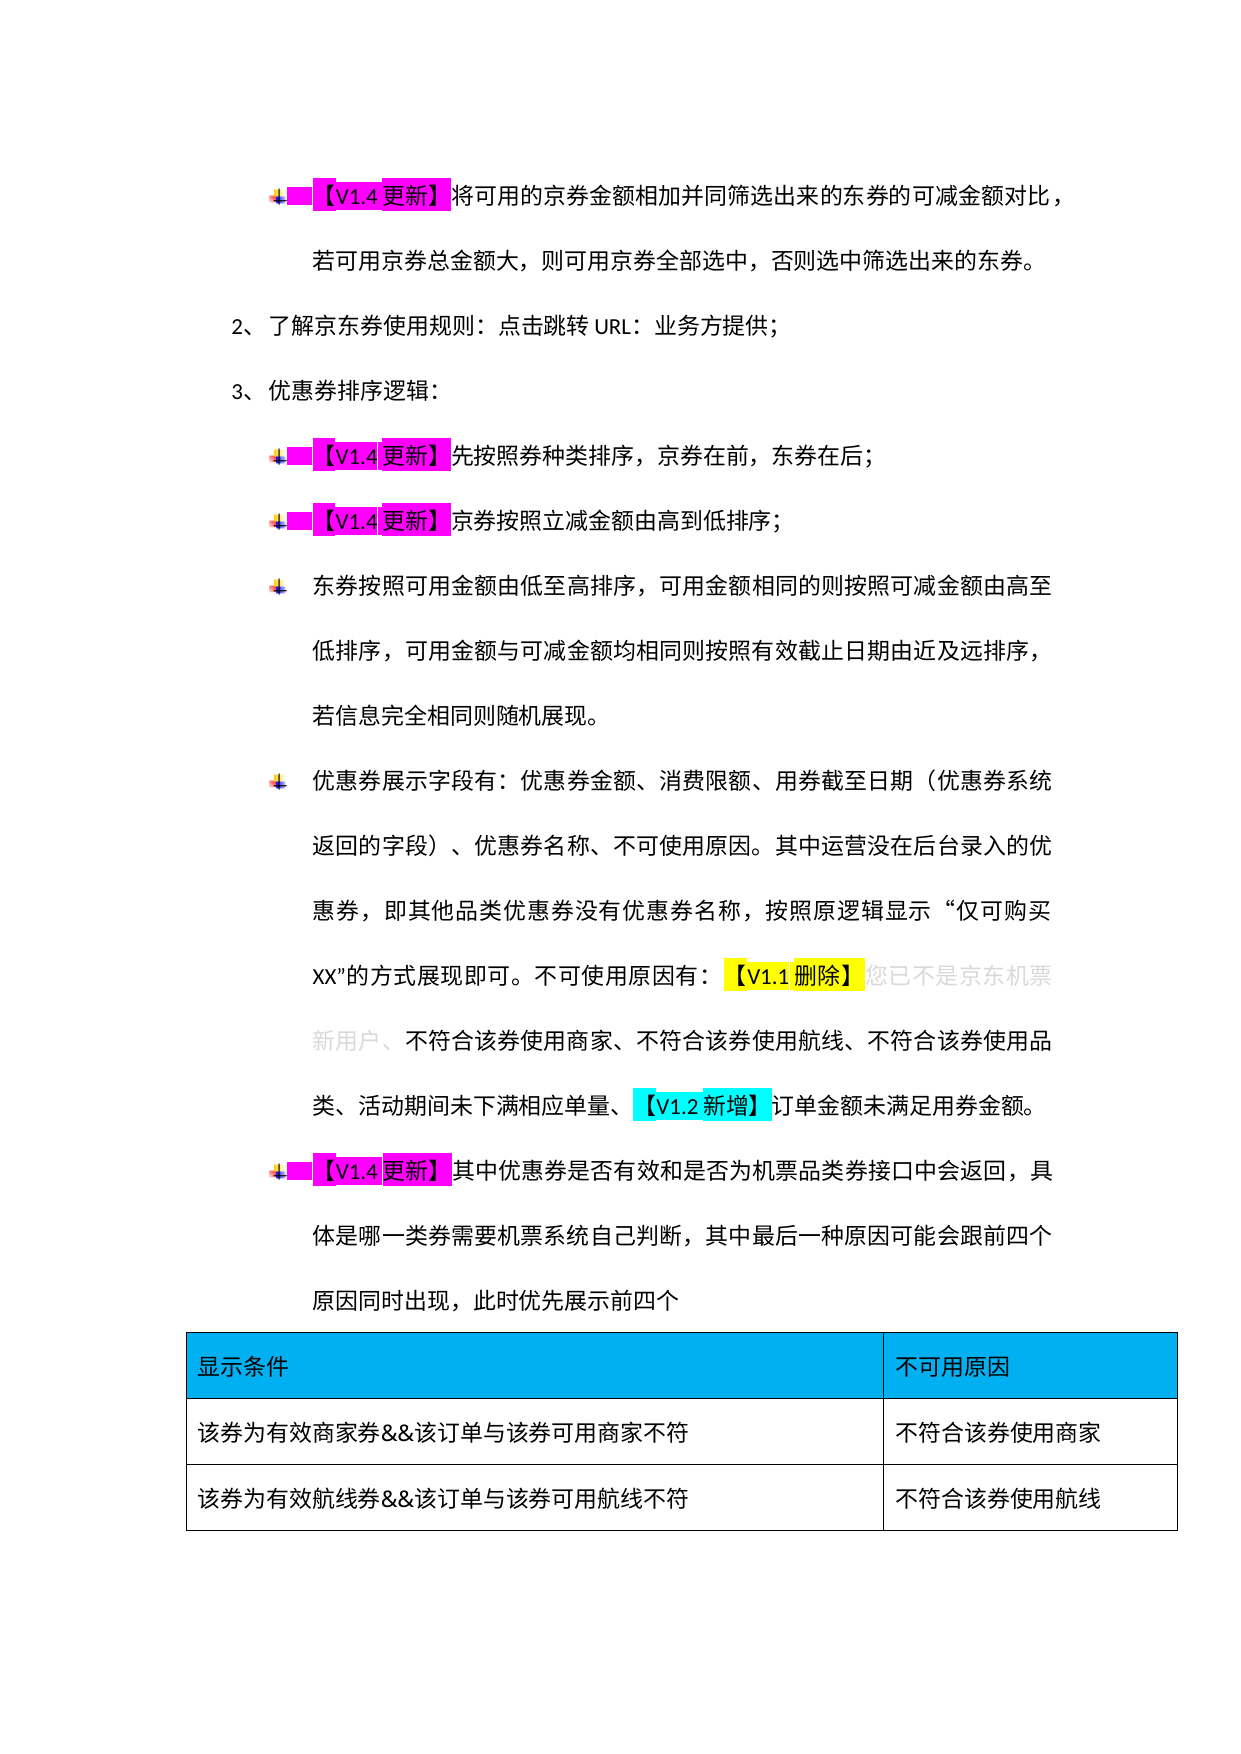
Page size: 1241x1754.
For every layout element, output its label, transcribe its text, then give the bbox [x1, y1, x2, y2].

list 【V1.4更新】其中优惠券是否有效和是否为机票品类券接口中会返回，具体是哪一类券需要机票系统自己判断，其中最后一种原因可能会跟前四个原因同时出现，此时优先展示前四个 [269, 1137, 1053, 1332]
list 【V1.4更新】将可用的京券金额相加并同筛选出来的东券的可减金额对比，若可用京券总金额大，则可用京券全部选中，否则选中筛选出来的东券。 [269, 162, 1053, 292]
picture [269, 512, 287, 530]
list 了解京东券使用规则：点击跳转URL：业务方提供； [231, 292, 1053, 357]
picture [269, 1162, 287, 1180]
table_cell 该券为有效航线券&&该订单与该券可用航线不符 [187, 1465, 883, 1530]
table_cell 不符合该券使用商家 [884, 1399, 1177, 1464]
list 东券按照可用金额由低至高排序，可用金额相同的则按照可减金额由高至低排序，可用金额与可减金额均相同则按照有效截止日期由近及远排序，若信息完全相同则随机展现。 [269, 552, 1053, 747]
list 优惠券排序逻辑： [231, 357, 1053, 422]
list 优惠券展示字段有：优惠券金额、消费限额、用券截至日期（优惠券系统返回的字段）、优惠券名称、不可使用原因。其中运营没在后台录入的优惠券，即其他品类优惠券没有优惠券名称，按照原逻辑显示“仅可购买XX”的方式展现即可。不可使用原因有：【V1.1删除】您已不是京东机票新用户、不符合该券使用商家、不符合该券使用航线、不符合该券使用品类、活动期间未下满相应单量、【V1.2新增】订单金额未满足用券金额。 [269, 747, 1053, 1137]
table_cell 不符合该券使用航线 [884, 1465, 1177, 1530]
picture [269, 447, 287, 465]
list 【V1.4更新】京券按照立减金额由高到低排序； [269, 487, 1053, 552]
picture [269, 772, 287, 790]
picture [269, 187, 287, 205]
table_header 不可用原因 [884, 1333, 1177, 1398]
table_header 显示条件 [187, 1333, 883, 1398]
picture [269, 577, 287, 595]
table_cell 该券为有效商家券&&该订单与该券可用商家不符 [187, 1399, 883, 1464]
list 【V1.4更新】先按照券种类排序，京券在前，东券在后； [269, 422, 1053, 487]
